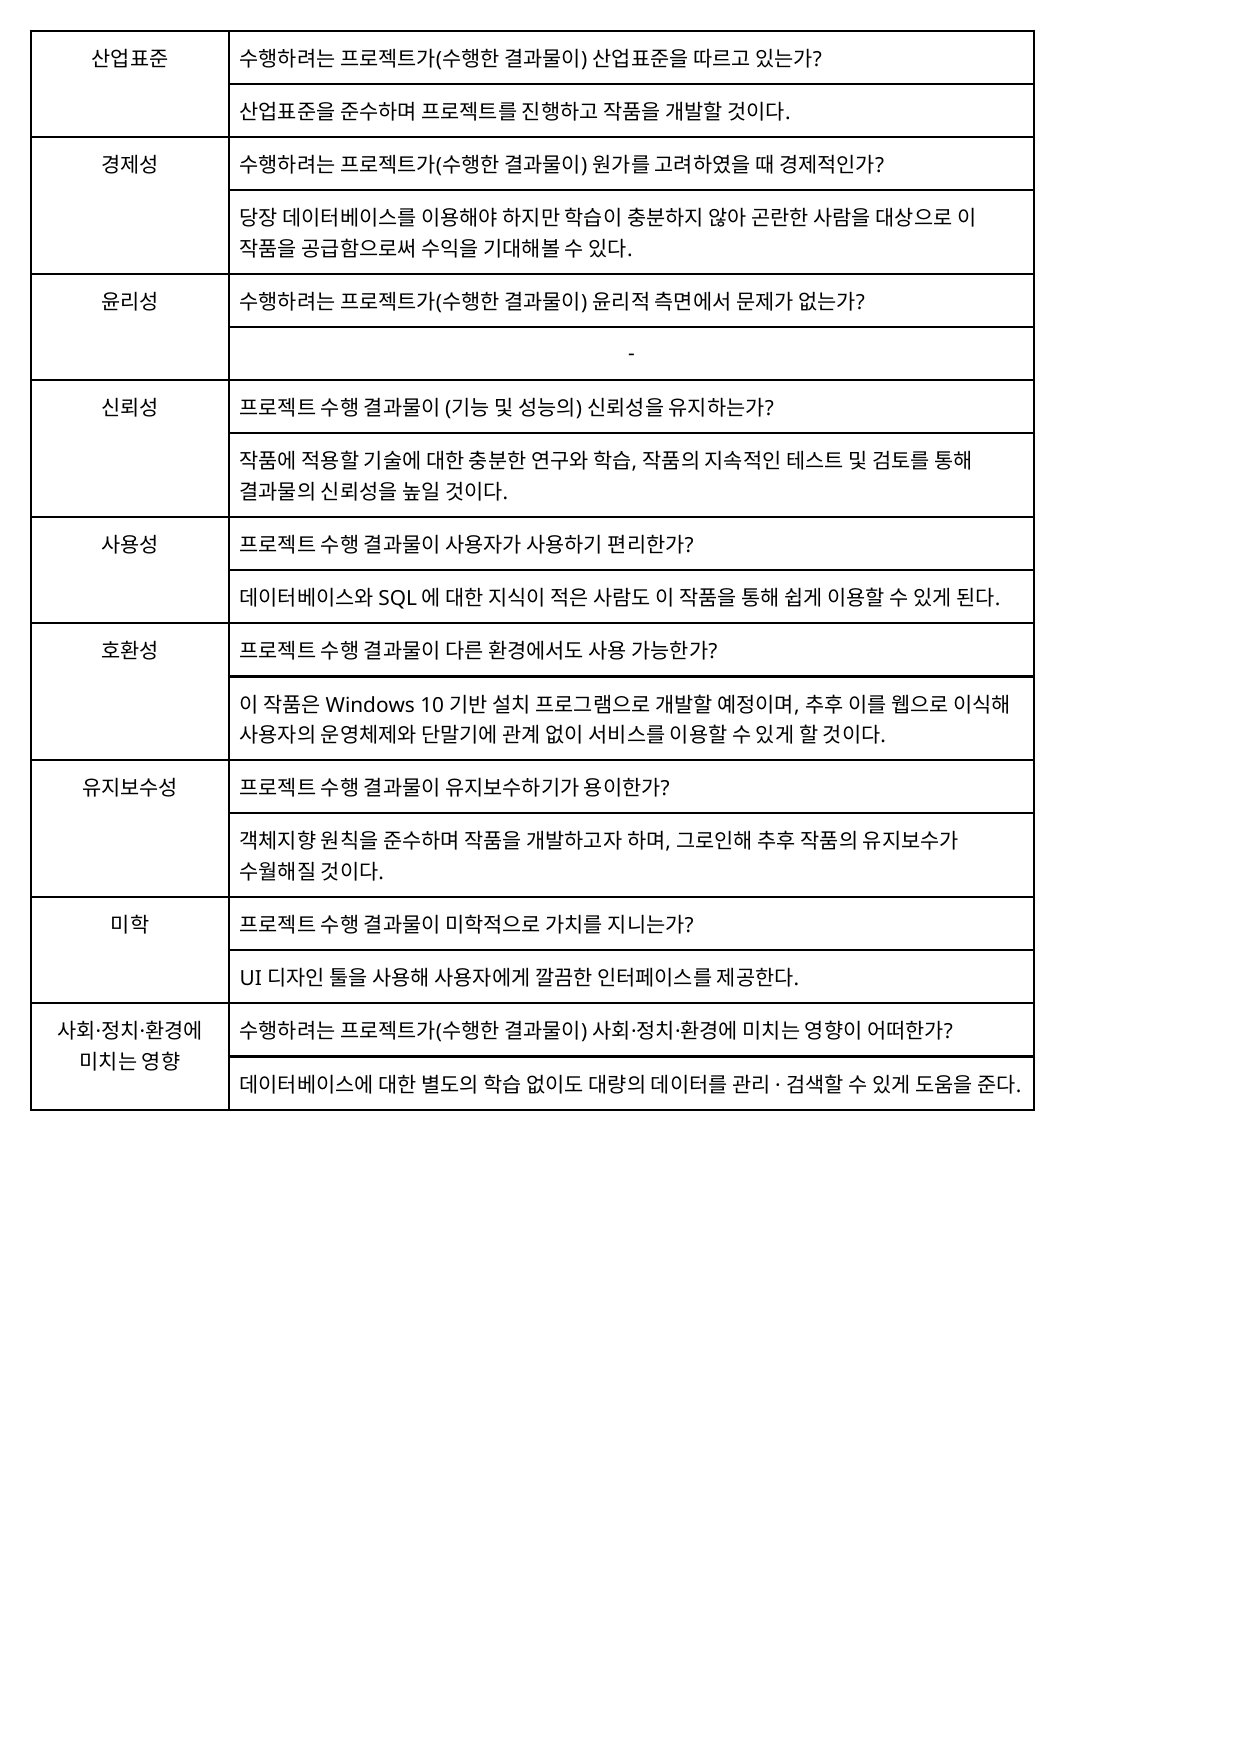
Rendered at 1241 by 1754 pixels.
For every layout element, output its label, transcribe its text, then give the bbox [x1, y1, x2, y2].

table_cell 유지보수성 [32, 761, 228, 896]
table_cell 수행하려는 프로젝트가(수행한 결과물이) 원가를 고려하였을 때 경제적인가? [230, 138, 1033, 189]
table_cell - [230, 328, 1033, 379]
table_cell 산업표준을 준수하며 프로젝트를 진행하고 작품을 개발할 것이다. [230, 85, 1033, 136]
table_cell 프로젝트 수행 결과물이 사용자가 사용하기 편리한가? [230, 518, 1033, 569]
table_cell 경제성 [32, 138, 228, 273]
table_cell 이 작품은 Windows 10 기반 설치 프로그램으로 개발할 예정이며, 추후 이를 웹으로 이식해 사용자의 운영체제와 단말기에 관계 없이 서비스를 이용할 수 있게 할 것이다. [230, 678, 1033, 759]
table_cell 미학 [32, 898, 228, 1002]
table_cell 프로젝트 수행 결과물이 다른 환경에서도 사용 가능한가? [230, 624, 1033, 675]
table_cell 사용성 [32, 518, 228, 622]
table_cell 신뢰성 [32, 381, 228, 516]
table_cell 호환성 [32, 624, 228, 759]
table_cell 산업표준 [32, 32, 228, 136]
table_cell 당장 데이터베이스를 이용해야 하지만 학습이 충분하지 않아 곤란한 사람을 대상으로 이 작품을 공급함으로써 수익을 기대해볼 수 있다. [230, 191, 1033, 273]
table_cell 작품에 적용할 기술에 대한 충분한 연구와 학습, 작품의 지속적인 테스트 및 검토를 통해 결과물의 신뢰성을 높일 것이다. [230, 434, 1033, 516]
table_cell 데이터베이스에 대한 별도의 학습 없이도 대량의 데이터를 관리 · 검색할 수 있게 도움을 준다. [230, 1058, 1033, 1109]
table_cell 데이터베이스와 SQL에 대한 지식이 적은 사람도 이 작품을 통해 쉽게 이용할 수 있게 된다. [230, 571, 1033, 622]
table_cell 수행하려는 프로젝트가(수행한 결과물이) 윤리적 측면에서 문제가 없는가? [230, 275, 1033, 326]
table_cell 사회·정치·환경에 미치는 영향 [32, 1004, 228, 1109]
table_cell 프로젝트 수행 결과물이 (기능 및 성능의) 신뢰성을 유지하는가? [230, 381, 1033, 432]
table_cell 프로젝트 수행 결과물이 유지보수하기가 용이한가? [230, 761, 1033, 812]
table_cell 객체지향 원칙을 준수하며 작품을 개발하고자 하며, 그로인해 추후 작품의 유지보수가 수월해질 것이다. [230, 814, 1033, 896]
table_cell 윤리성 [32, 275, 228, 379]
table_cell UI 디자인 툴을 사용해 사용자에게 깔끔한 인터페이스를 제공한다. [230, 951, 1033, 1002]
table_cell 수행하려는 프로젝트가(수행한 결과물이) 사회·정치·환경에 미치는 영향이 어떠한가? [230, 1004, 1033, 1055]
table_cell 수행하려는 프로젝트가(수행한 결과물이) 산업표준을 따르고 있는가? [230, 32, 1033, 83]
table_cell 프로젝트 수행 결과물이 미학적으로 가치를 지니는가? [230, 898, 1033, 949]
